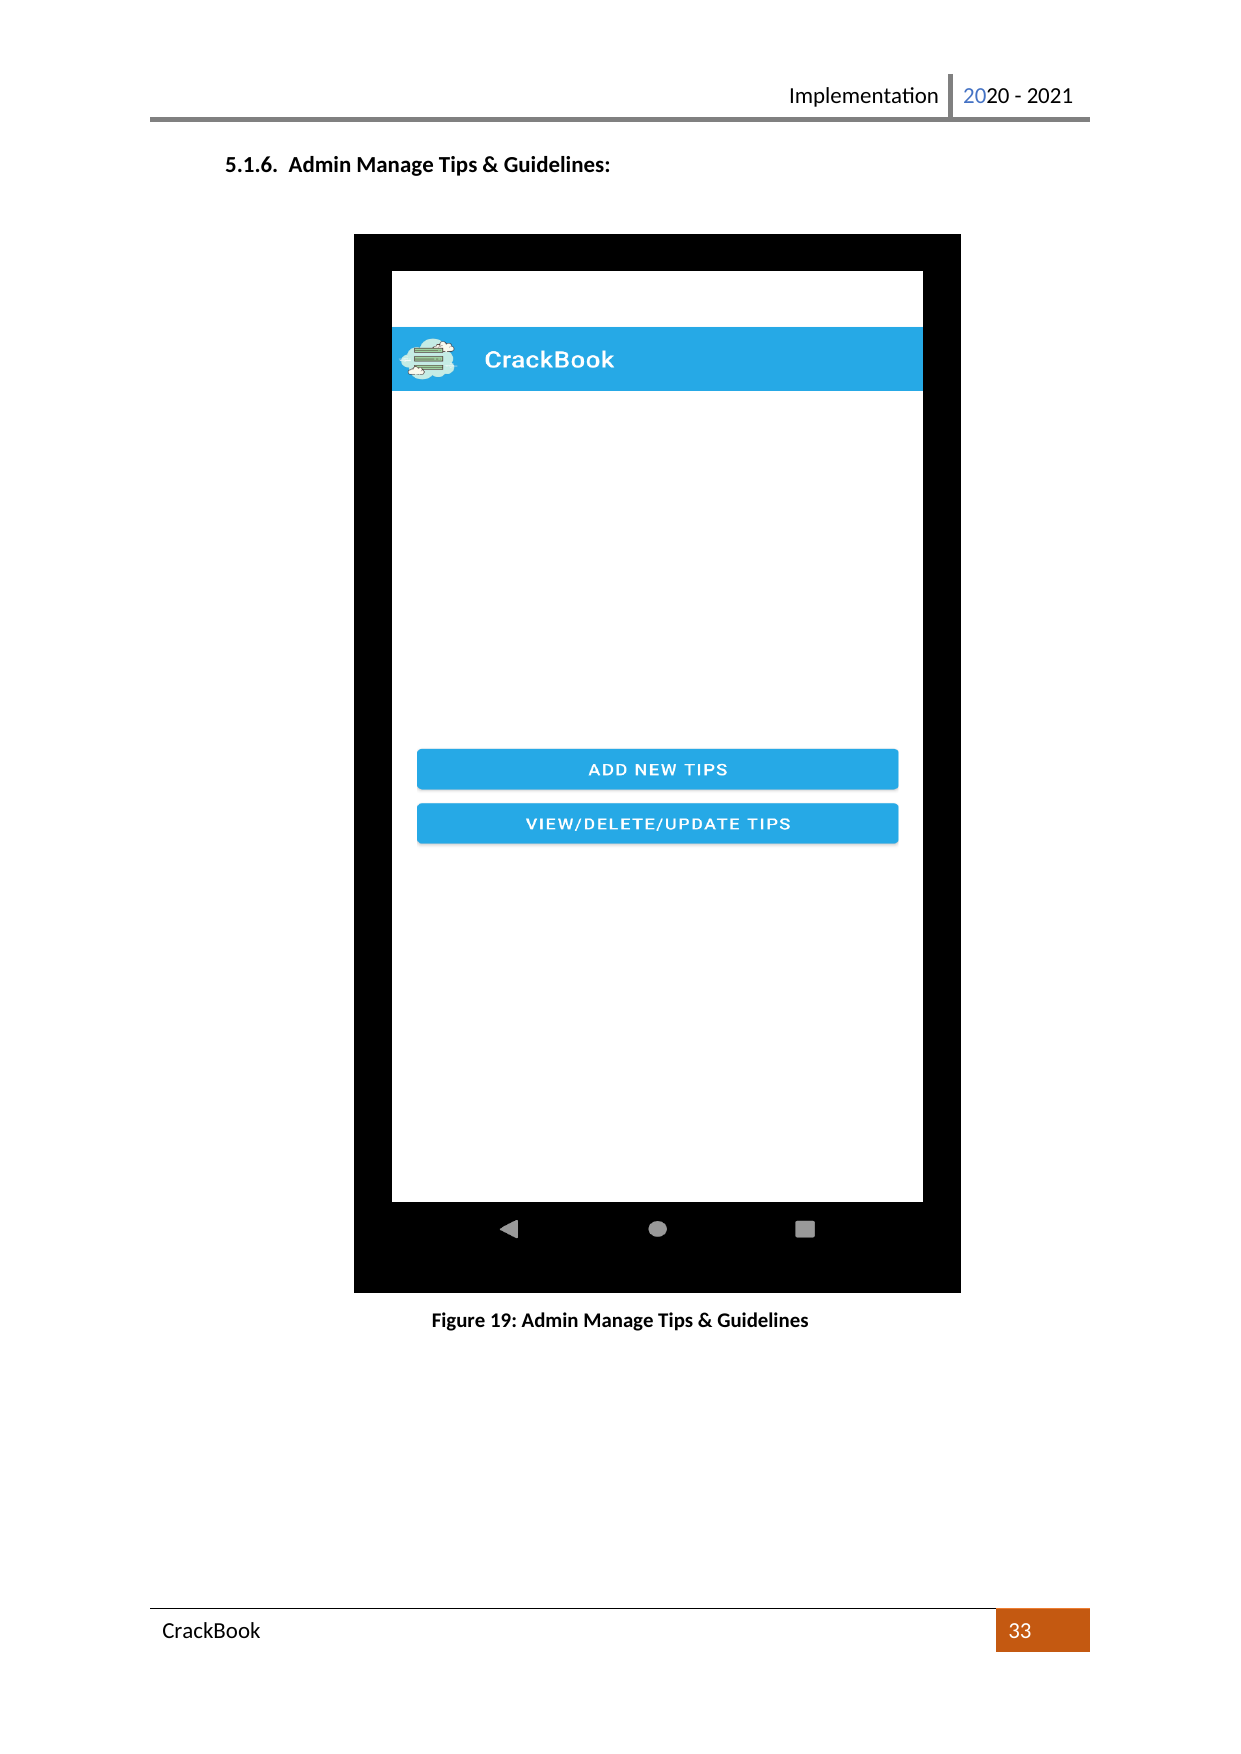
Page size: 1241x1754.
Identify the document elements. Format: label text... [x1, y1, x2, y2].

text 5.1.6. Admin Manage Tips & Guidelines: [225, 150, 1090, 178]
text Figure 19: Admin Manage Tips & Guidelines [150, 1307, 1090, 1333]
picture [392, 271, 923, 1256]
